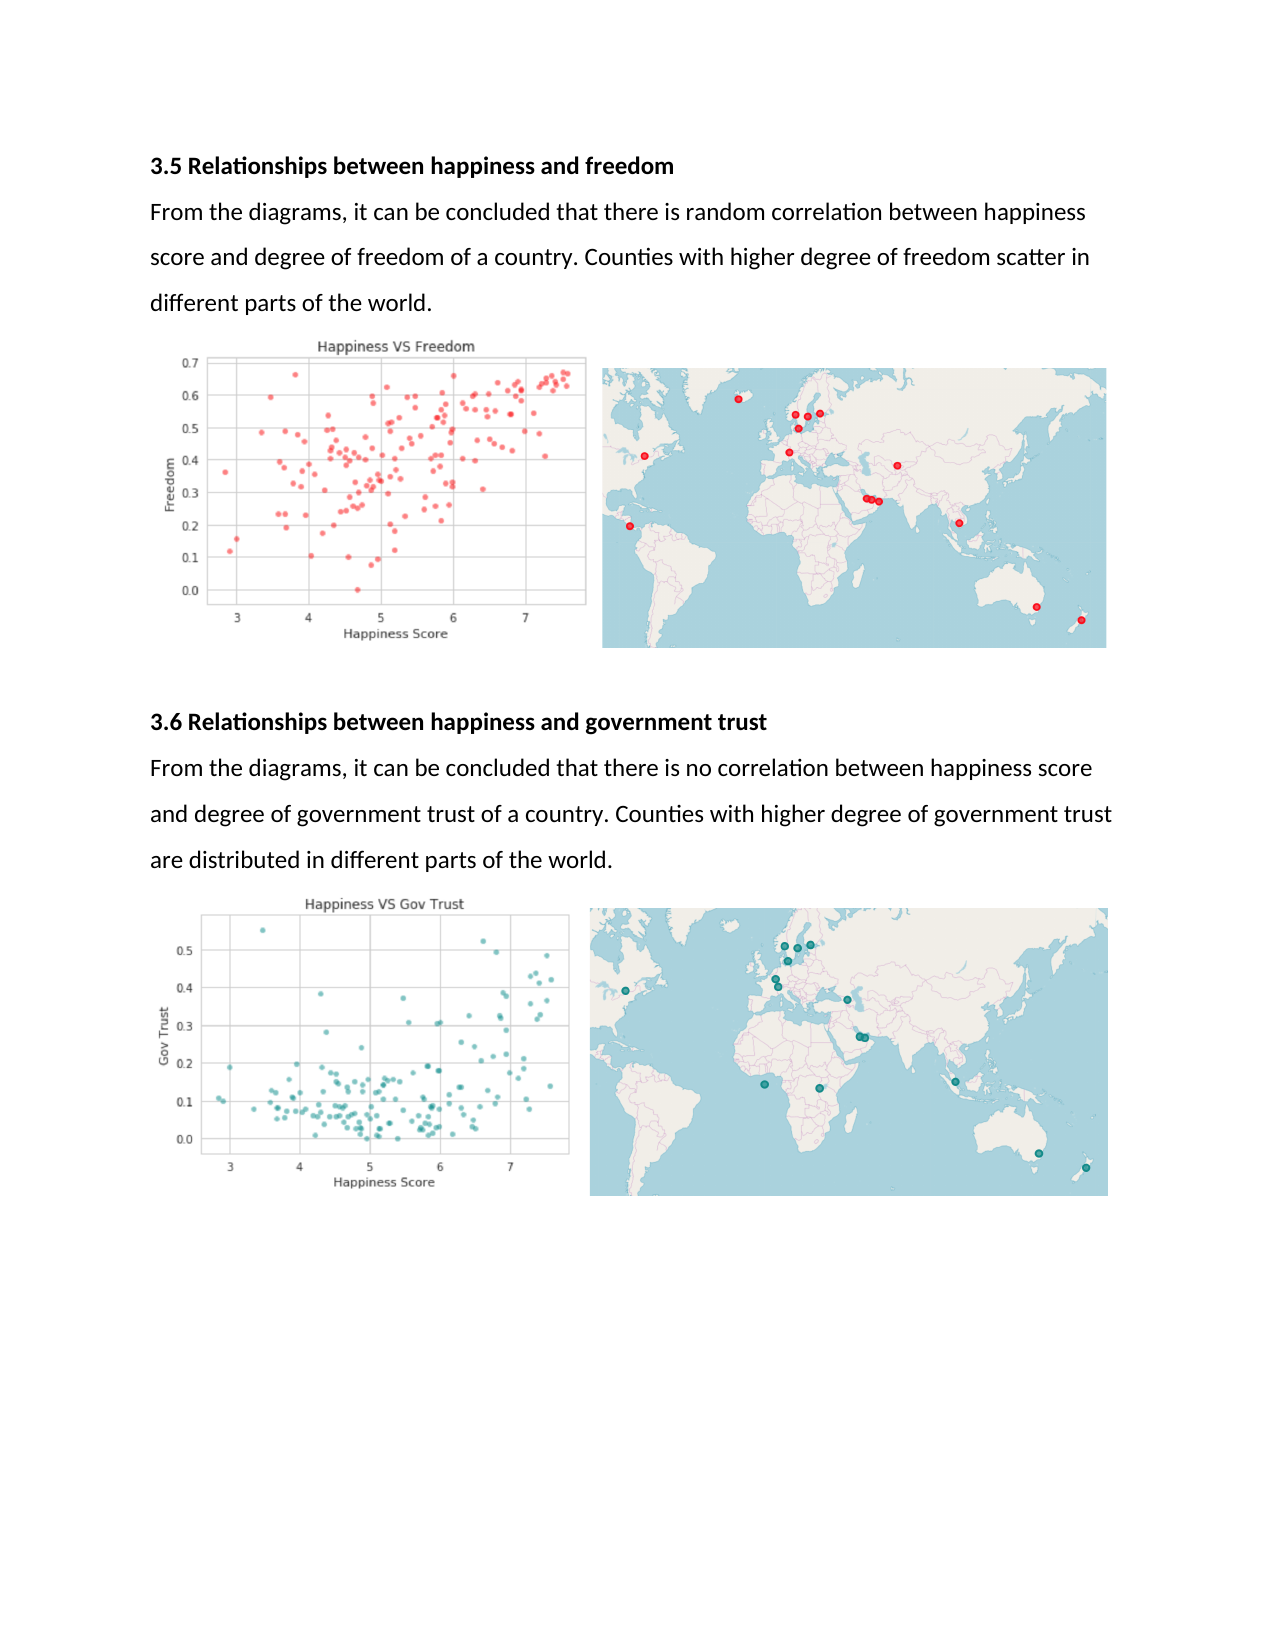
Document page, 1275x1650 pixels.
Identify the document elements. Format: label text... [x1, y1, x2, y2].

picture [150, 332, 1107, 648]
text From the diagrams, it can be concluded that there is no correlation between happiness score and degree of government trust of a country. Counties with higher degree of government trust are distributed in different parts of the world. [150, 752, 1125, 874]
text From the diagrams, it can be concluded that there is random correlation between happiness score and degree of freedom of a country. Counties with higher degree of freedom scatter in different parts of the world. [150, 196, 1125, 318]
text 3.5 Relationships between happiness and freedom [150, 150, 1125, 181]
picture [150, 889, 1108, 1196]
text 3.6 Relationships between happiness and government trust [150, 707, 1125, 737]
